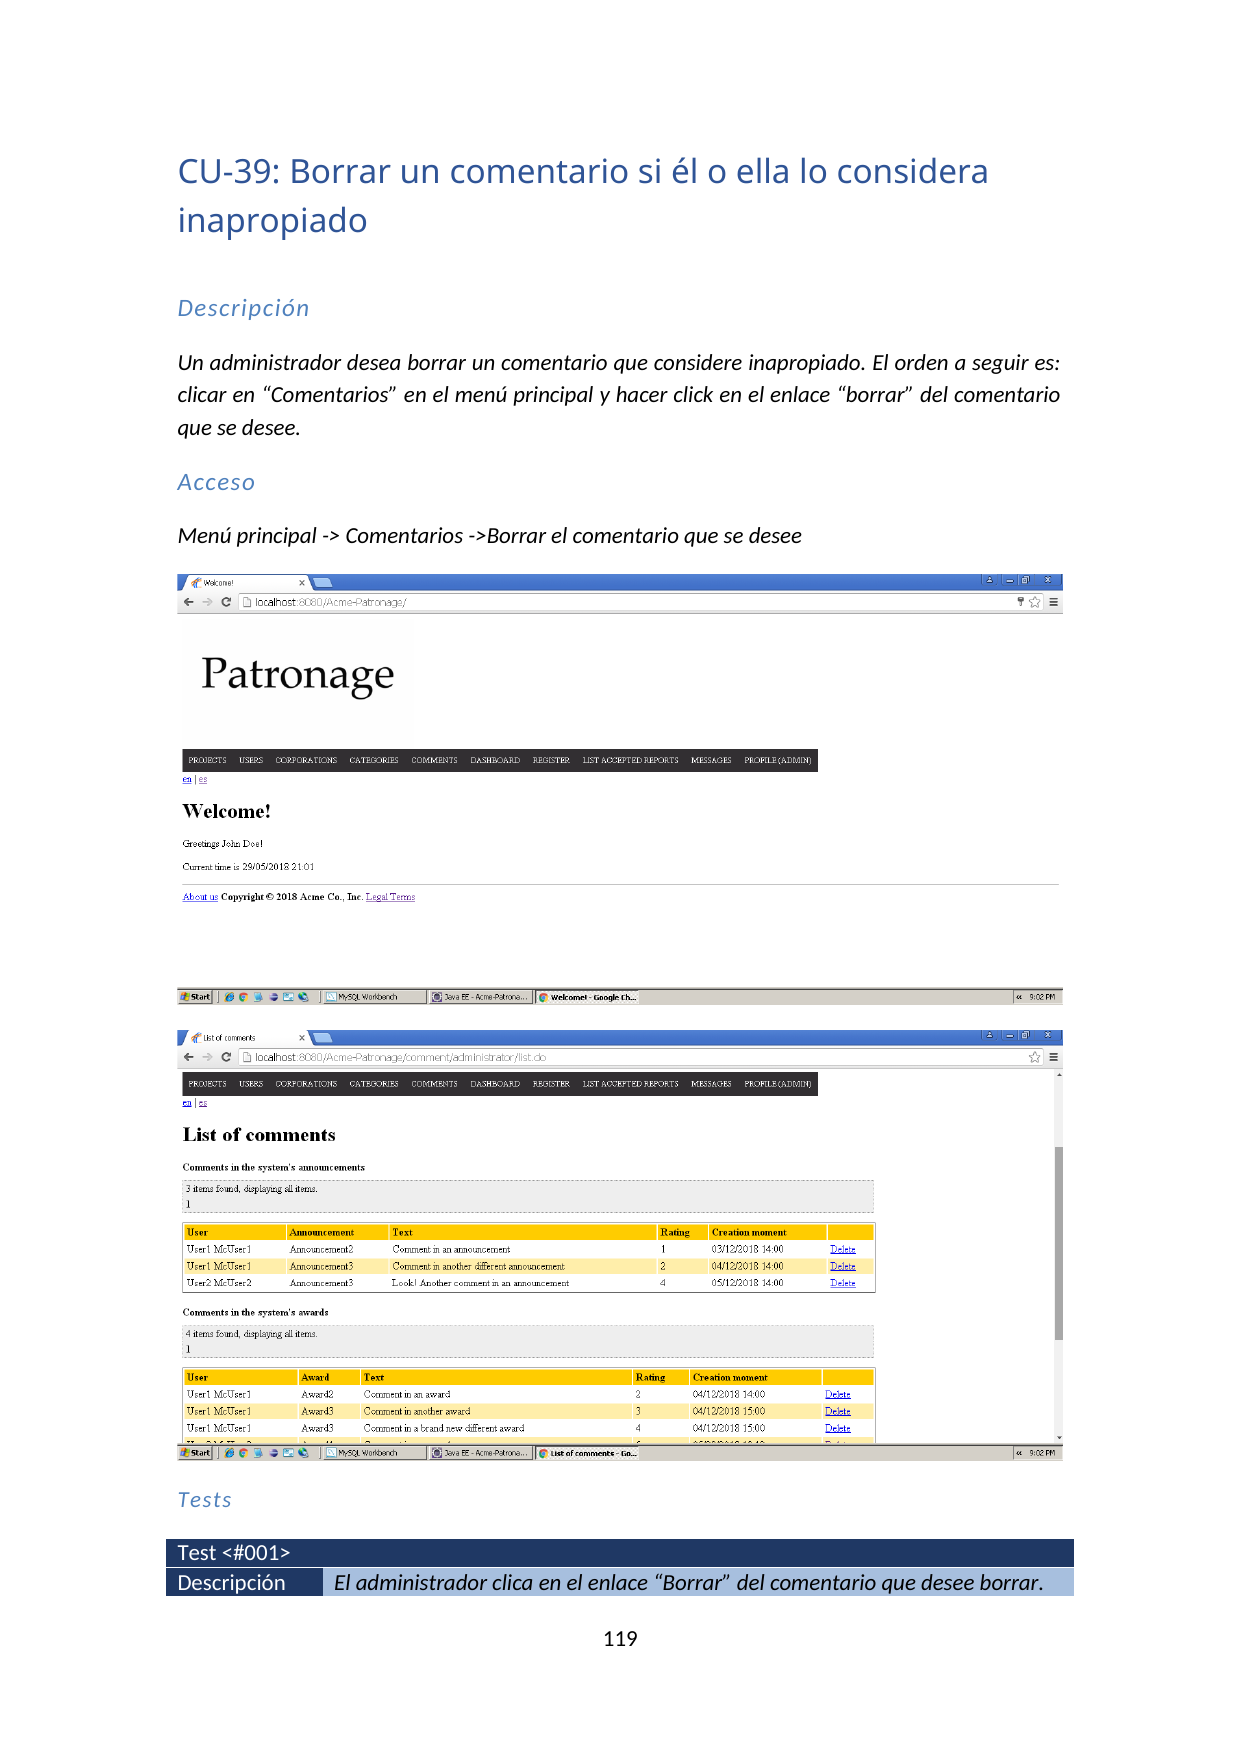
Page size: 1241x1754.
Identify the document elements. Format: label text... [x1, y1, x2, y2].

table_header Test <#001> [166, 1539, 1074, 1567]
picture [177, 1030, 1063, 1461]
picture [177, 574, 1063, 1005]
text Tests [177, 1486, 1063, 1513]
text Descripción [177, 292, 1063, 323]
table_cell Descripción [166, 1568, 323, 1596]
text Menú principal -> Comentarios ->Borrar el comentario que se desee [177, 521, 1063, 549]
text Un administrador desea borrar un comentario que considere inapropiado. El orden a seguir es: clicar en “Comentarios” en el menú principal y hacer click en el enlace “borrar” del comentario que se desee. [177, 348, 1063, 441]
text Acceso [177, 466, 1063, 496]
subtitle CU-39: Borrar un comentario si él o ella lo considera inapropiado [177, 148, 1063, 242]
table_cell El administrador clica en el enlace “Borrar” del comentario que desee borrar. [323, 1568, 1074, 1596]
